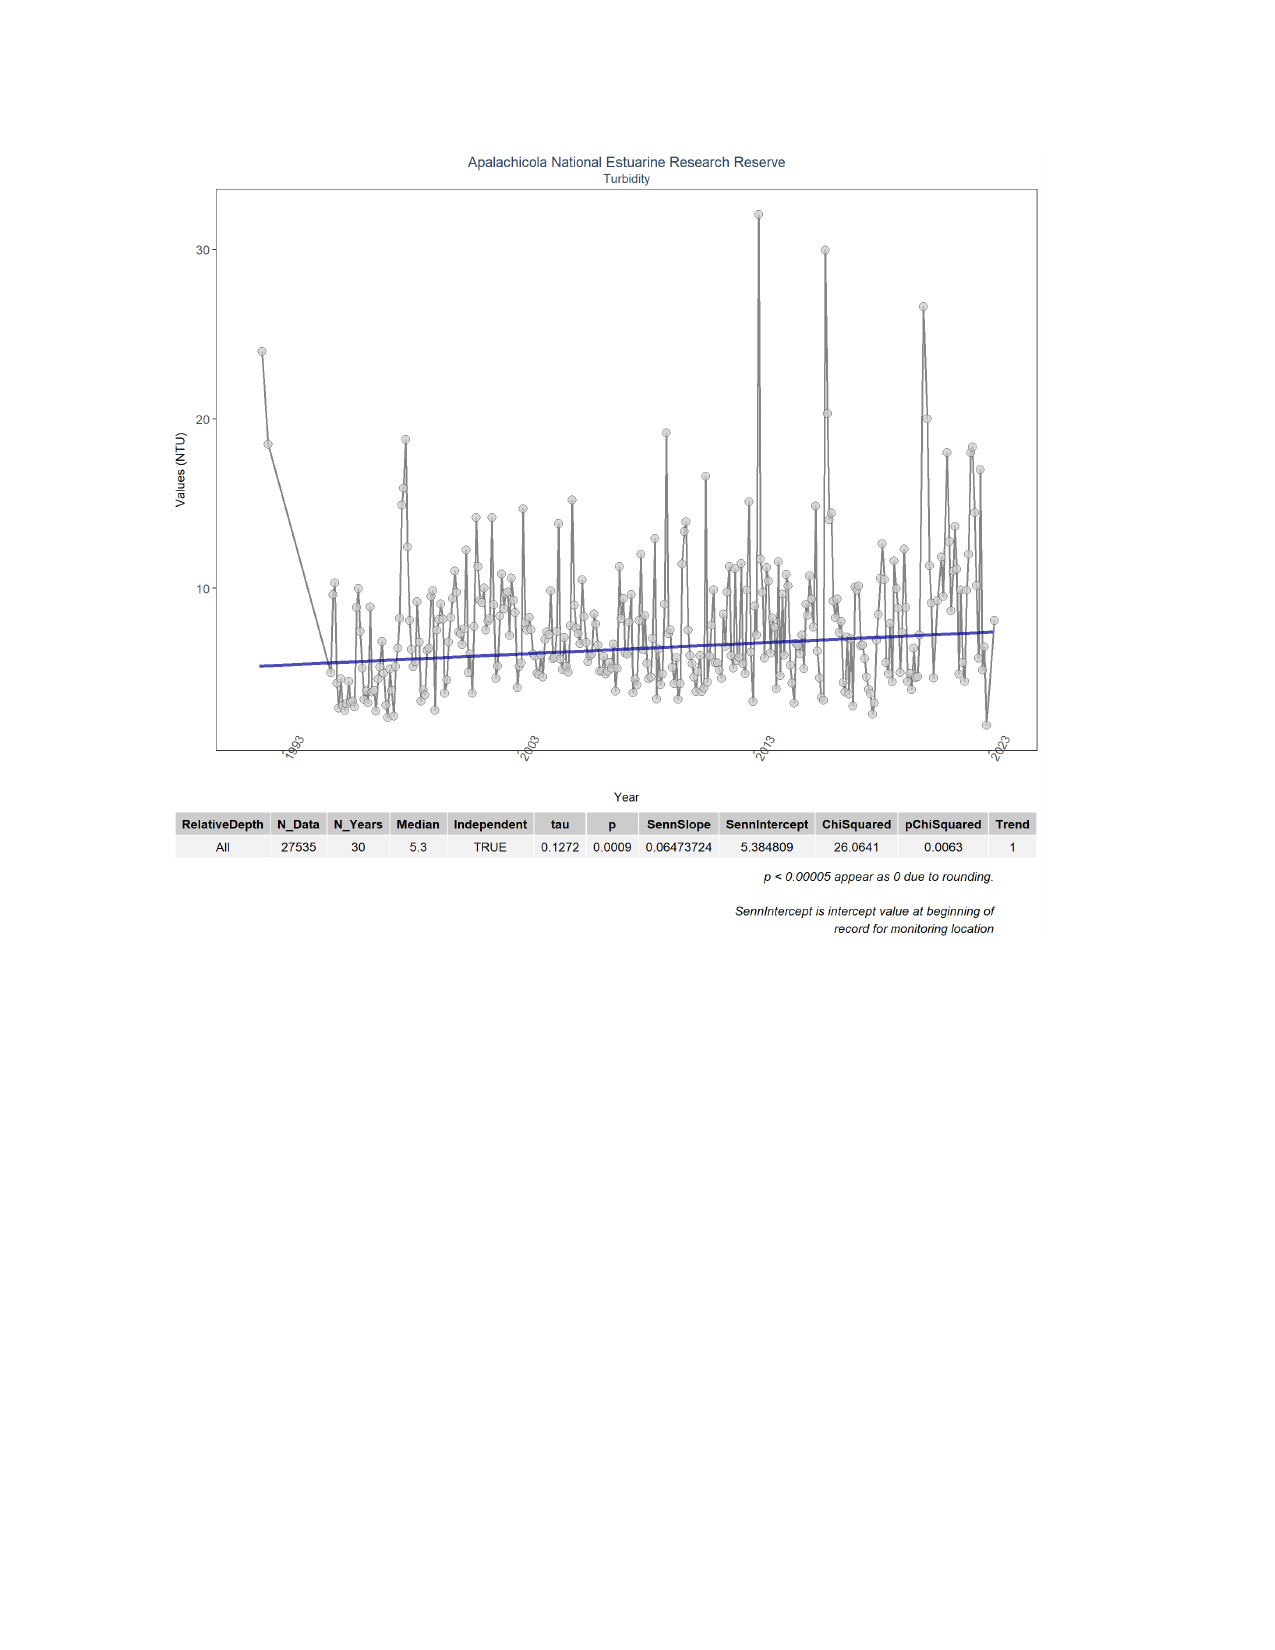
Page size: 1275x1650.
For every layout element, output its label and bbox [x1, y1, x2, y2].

picture [168, 150, 1044, 938]
